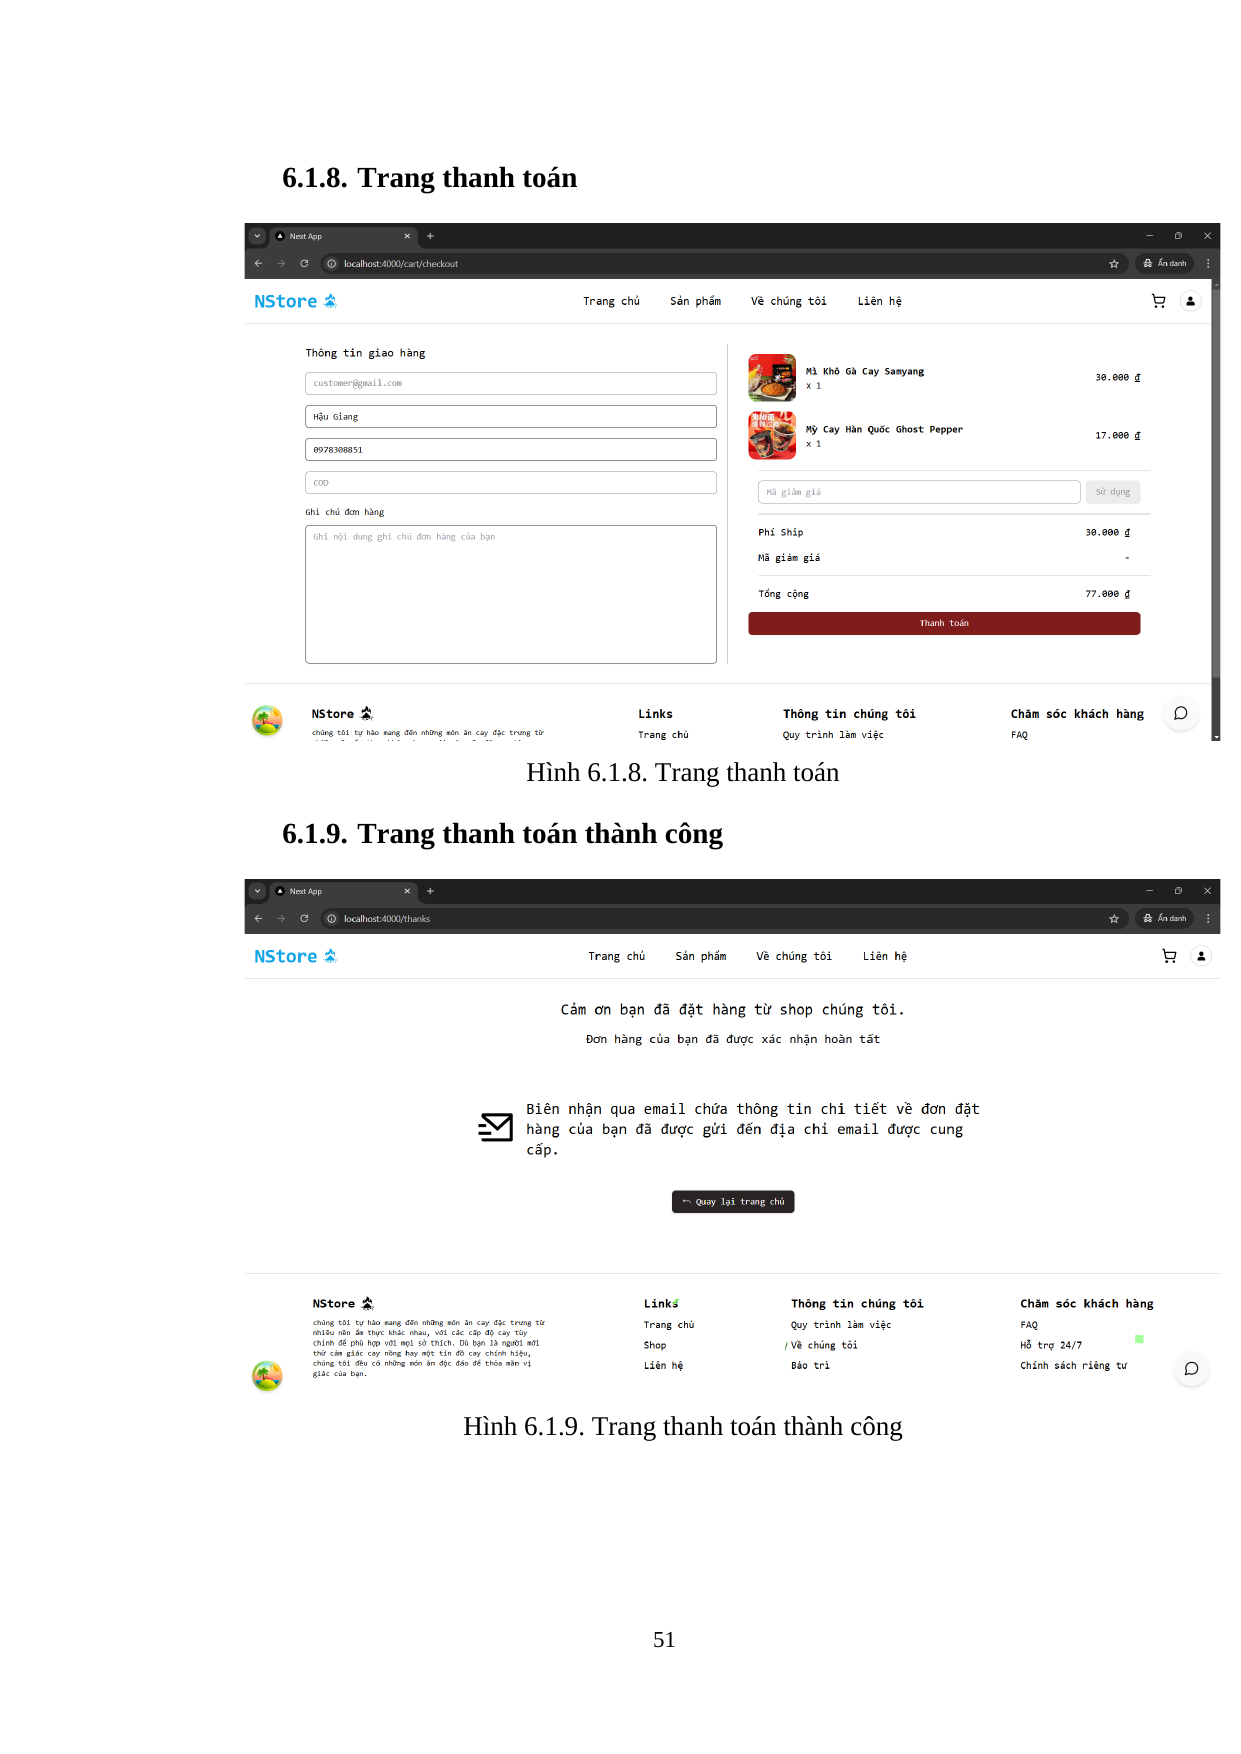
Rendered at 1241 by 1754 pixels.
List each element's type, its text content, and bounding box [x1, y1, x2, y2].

list Trang thanh toán [282, 160, 1122, 193]
text Hình 6.1.9. Trang thanh toán thành công [244, 1394, 1122, 1441]
picture [244, 223, 1221, 741]
list Trang thanh toán thành công [282, 816, 1122, 849]
text Hình 6.1.8. Trang thanh toán [244, 741, 1122, 787]
picture [244, 879, 1221, 1394]
